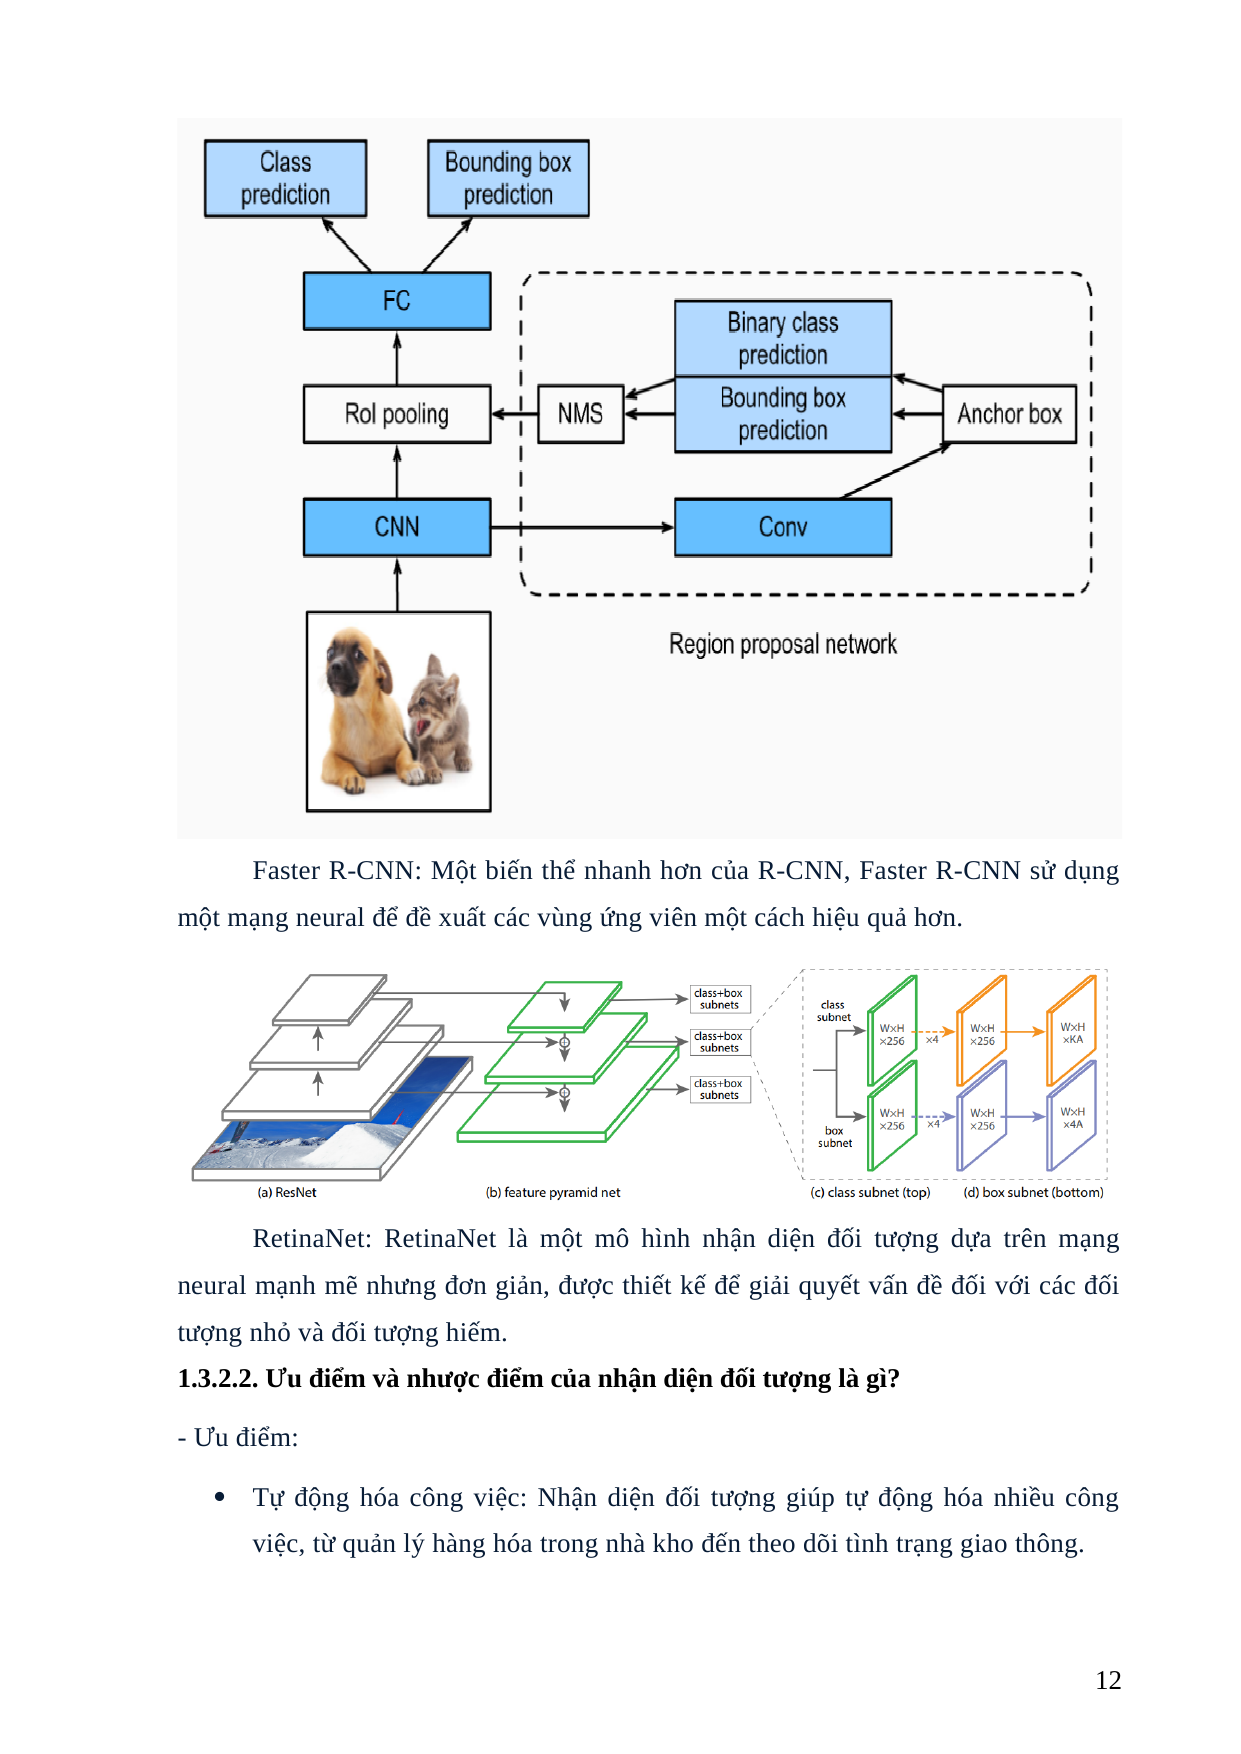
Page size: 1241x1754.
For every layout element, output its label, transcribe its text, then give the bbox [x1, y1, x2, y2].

picture [177, 947, 1123, 1207]
text RetinaNet: RetinaNet là một mô hình nhận diện đối tượng dựa trên mạng neural mạnh mẽ nhưng đơn giản, được thiết kế để giải quyết vấn đề đối với các đối tượng nhỏ và đối tượng hiếm. [177, 1222, 1122, 1347]
list Tự động hóa công việc: Nhận diện đối tượng giúp tự động hóa nhiều công việc, từ quản lý hàng hóa trong nhà kho đến theo dõi tình trạng giao thông. [215, 1481, 1122, 1558]
subtitle 1.3.2.2. Ưu điểm và nhược điểm của nhận diện đối tượng là gì? [177, 1362, 1122, 1393]
text - Ưu điểm: [177, 1421, 1122, 1453]
text Faster R-CNN: Một biến thể nhanh hơn của R-CNN, Faster R-CNN sử dụng một mạng neural để đề xuất các vùng ứng viên một cách hiệu quả hơn. [177, 854, 1122, 932]
picture [177, 118, 1123, 839]
